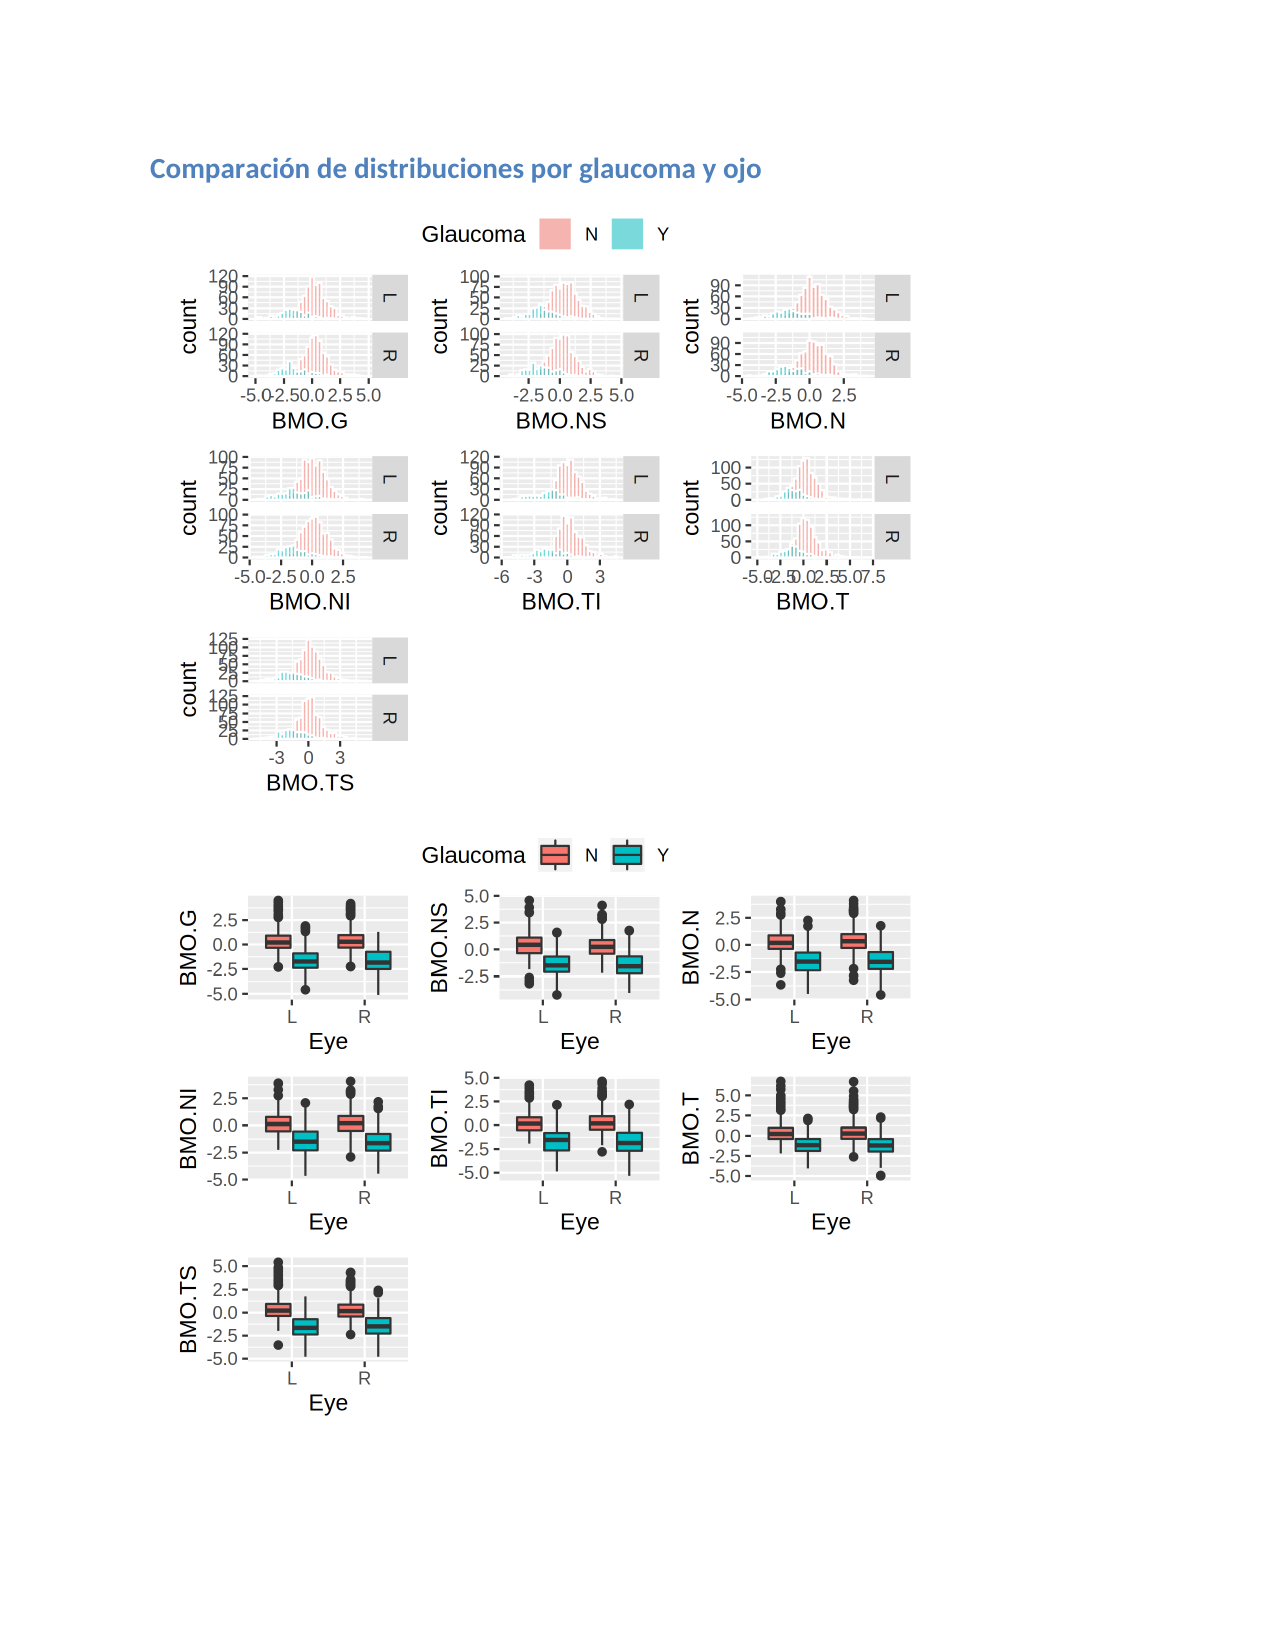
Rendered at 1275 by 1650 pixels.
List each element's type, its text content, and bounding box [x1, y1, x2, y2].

subtitle Comparación de distribuciones por glaucoma y ojo [150, 150, 1125, 186]
picture [168, 825, 922, 1427]
picture [168, 204, 922, 807]
